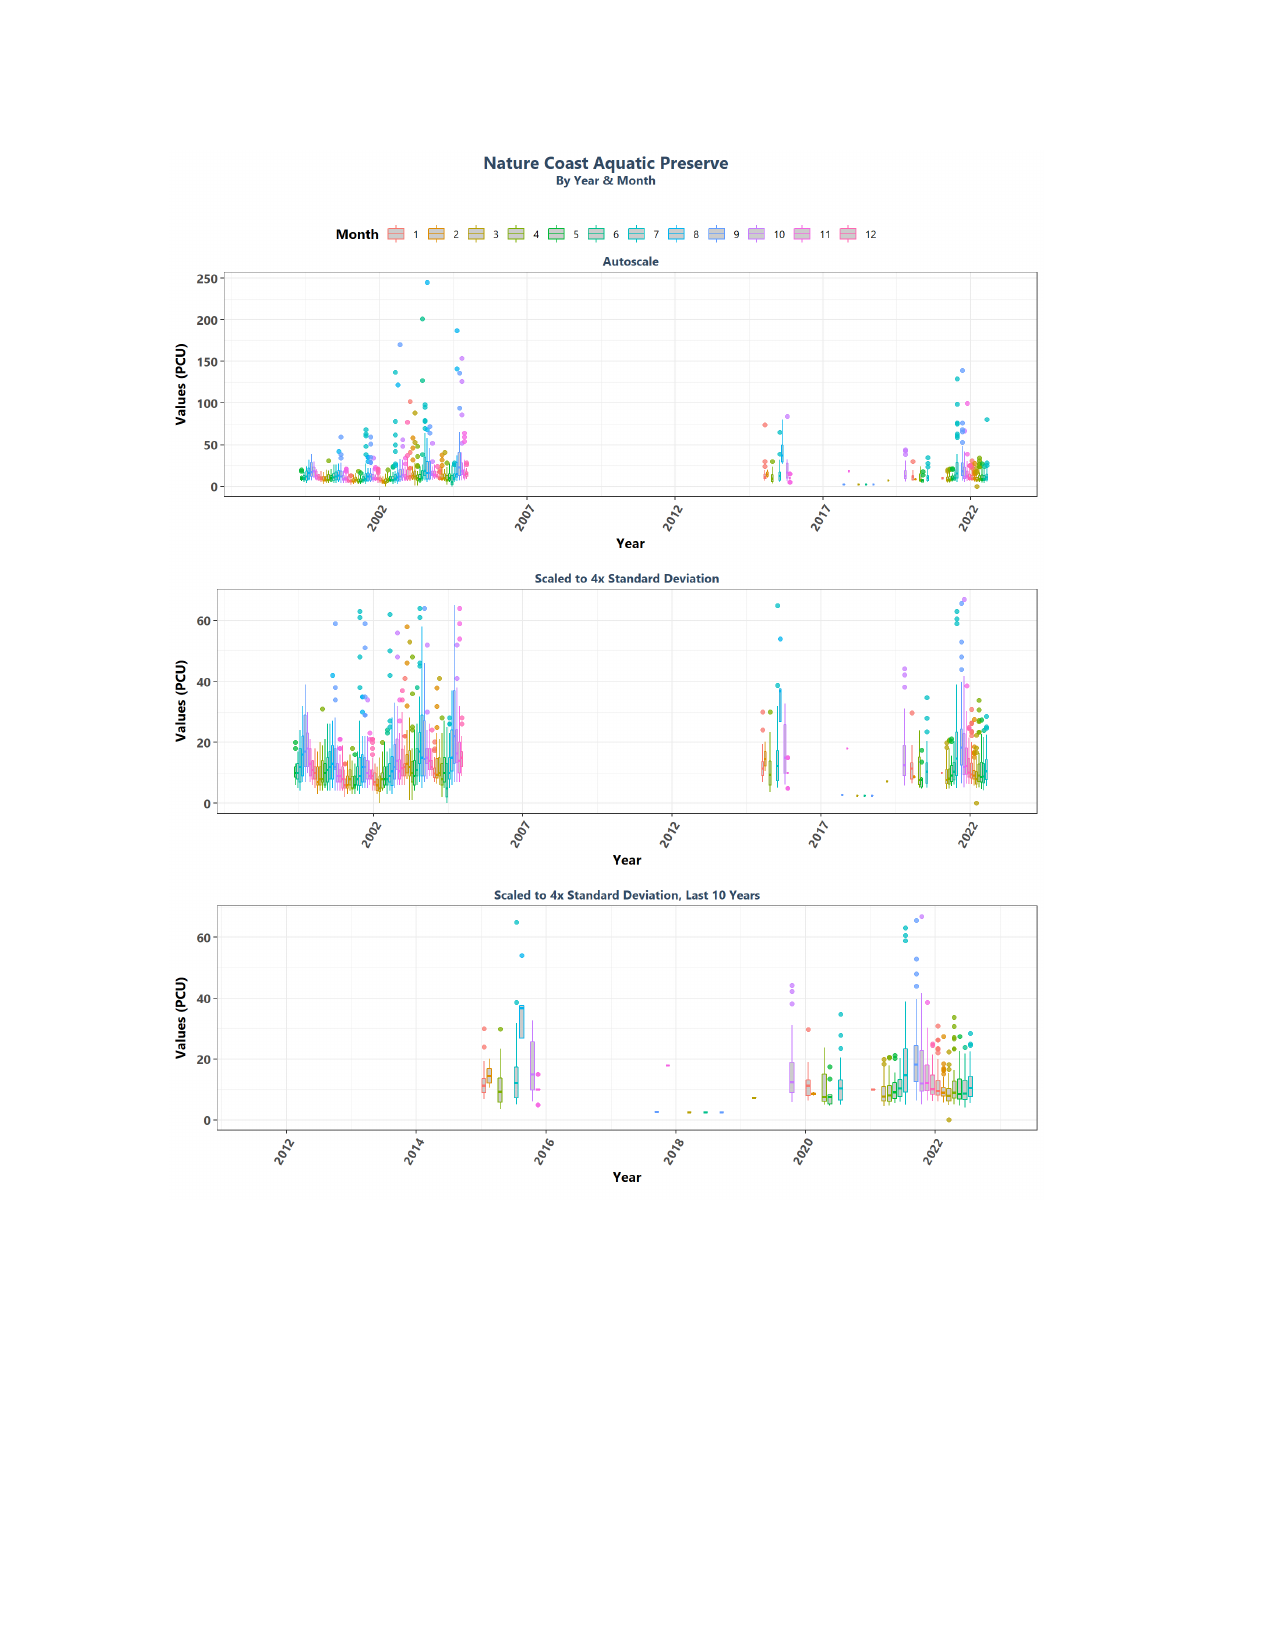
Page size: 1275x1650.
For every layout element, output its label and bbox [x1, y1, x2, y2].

picture [168, 150, 1044, 1200]
